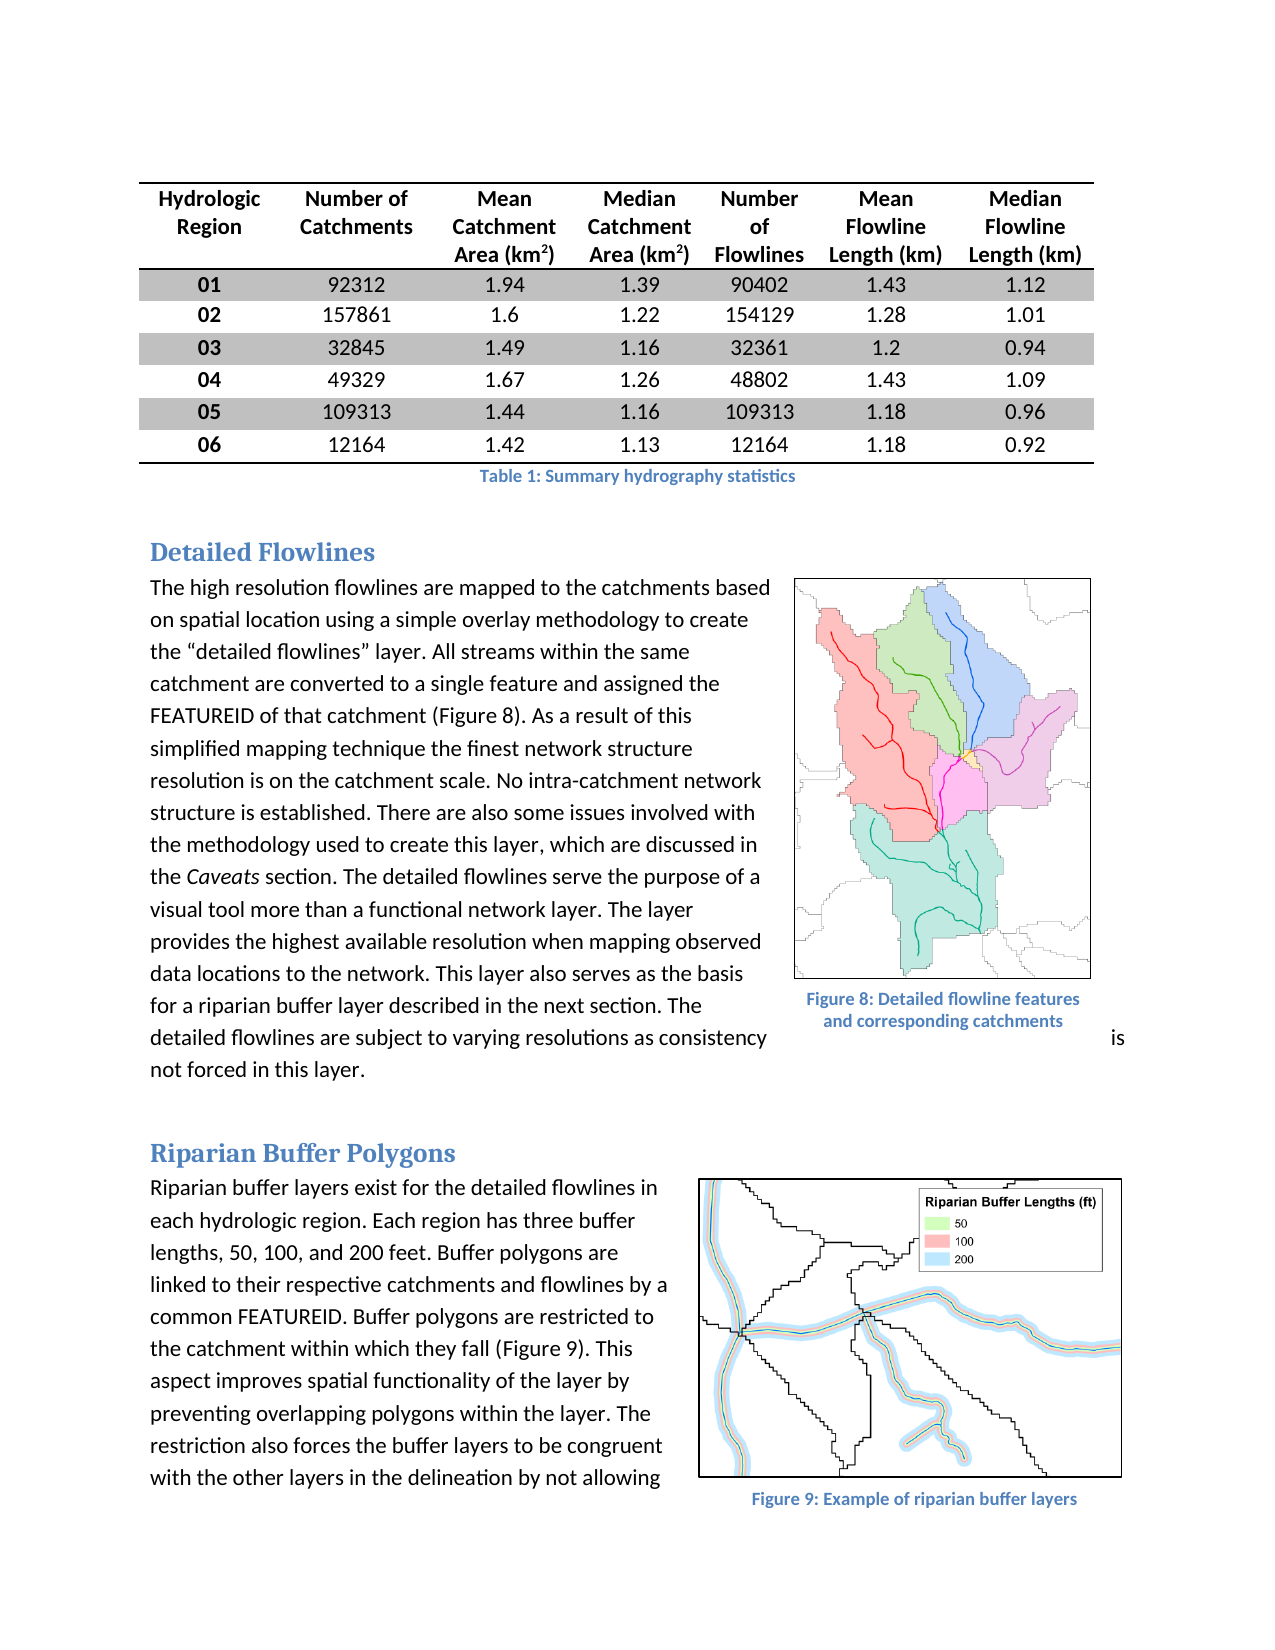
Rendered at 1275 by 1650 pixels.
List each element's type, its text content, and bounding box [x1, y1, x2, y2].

table_cell 1.49 [433, 333, 576, 365]
table_cell 1.2 [815, 333, 956, 365]
table_cell 48802 [703, 365, 815, 397]
table_cell 1.43 [815, 365, 956, 397]
picture [700, 1180, 1121, 1476]
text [150, 1173, 1125, 1491]
table_cell 1.6 [433, 301, 576, 333]
table_header Number of Catchments [280, 184, 433, 268]
table_cell 109313 [703, 398, 815, 430]
table_cell 1.39 [576, 270, 703, 301]
table_cell 1.28 [815, 301, 956, 333]
picture [795, 579, 1090, 978]
table_cell 0.92 [956, 430, 1094, 462]
table_cell 1.18 [815, 398, 956, 430]
table_cell 01 [139, 270, 280, 301]
table_cell 12164 [703, 430, 815, 462]
table_cell 154129 [703, 301, 815, 333]
subtitle Detailed Flowlines [150, 537, 1125, 568]
table_cell 1.67 [433, 365, 576, 397]
table_cell 1.12 [956, 270, 1094, 301]
table_cell 1.16 [576, 333, 703, 365]
table_cell 92312 [280, 270, 433, 301]
table_cell 32361 [703, 333, 815, 365]
table_cell 1.01 [956, 301, 1094, 333]
table_cell 05 [139, 398, 280, 430]
text Table 1: Summary hydrography statistics [150, 464, 1125, 487]
table_cell 109313 [280, 398, 433, 430]
table_header Number of Flowlines [703, 184, 815, 268]
table_cell 1.26 [576, 365, 703, 397]
table_cell 03 [139, 333, 280, 365]
table_header Mean Catchment Area (km2) [433, 184, 576, 268]
table_cell 49329 [280, 365, 433, 397]
table_cell 02 [139, 301, 280, 333]
subtitle Riparian Buffer Polygons [150, 1138, 1125, 1169]
table_header Hydrologic Region [139, 184, 280, 268]
table_cell 1.44 [433, 398, 576, 430]
table_cell 1.13 [576, 430, 703, 462]
table_cell 1.94 [433, 270, 576, 301]
table_cell 04 [139, 365, 280, 397]
table_cell 157861 [280, 301, 433, 333]
table_cell 12164 [280, 430, 433, 462]
table_cell 1.43 [815, 270, 956, 301]
table_cell 06 [139, 430, 280, 462]
table_header Median Flowline Length (km) [956, 184, 1094, 268]
table_cell 1.18 [815, 430, 956, 462]
table_header Mean Flowline Length (km) [815, 184, 956, 268]
table_cell 32845 [280, 333, 433, 365]
table_header Median Catchment Area (km2) [576, 184, 703, 268]
table_cell 1.09 [956, 365, 1094, 397]
table_cell 1.16 [576, 398, 703, 430]
table_cell 1.42 [433, 430, 576, 462]
table_cell 0.96 [956, 398, 1094, 430]
table_cell 0.94 [956, 333, 1094, 365]
table_cell 1.22 [576, 301, 703, 333]
text The high resolution flowlines are mapped to the catchments based on spatial location using a simple overlay methodology to create the “detailed flowlines” layer. All streams within the same catchment are converted to a single feature and assigned the FEATUREID of that catchment (Figure 8). As a result of this simplified mapping technique the finest network structure resolution is on the catchment scale. No intra-catchment network structure is established. There are also some issues involved with the methodology used to create this layer, which are discussed in the Caveats section. The detailed flowlines serve the purpose of a visual tool more than a functional network layer. The layer provides the highest available resolution when mapping observed data locations to the network. This layer also serves as the basis for a riparian buffer layer described in the next section. The detailed flowlines are subject to varying resolutions as consistency is not forced in this layer. [150, 573, 1125, 1084]
table_cell 90402 [703, 270, 815, 301]
